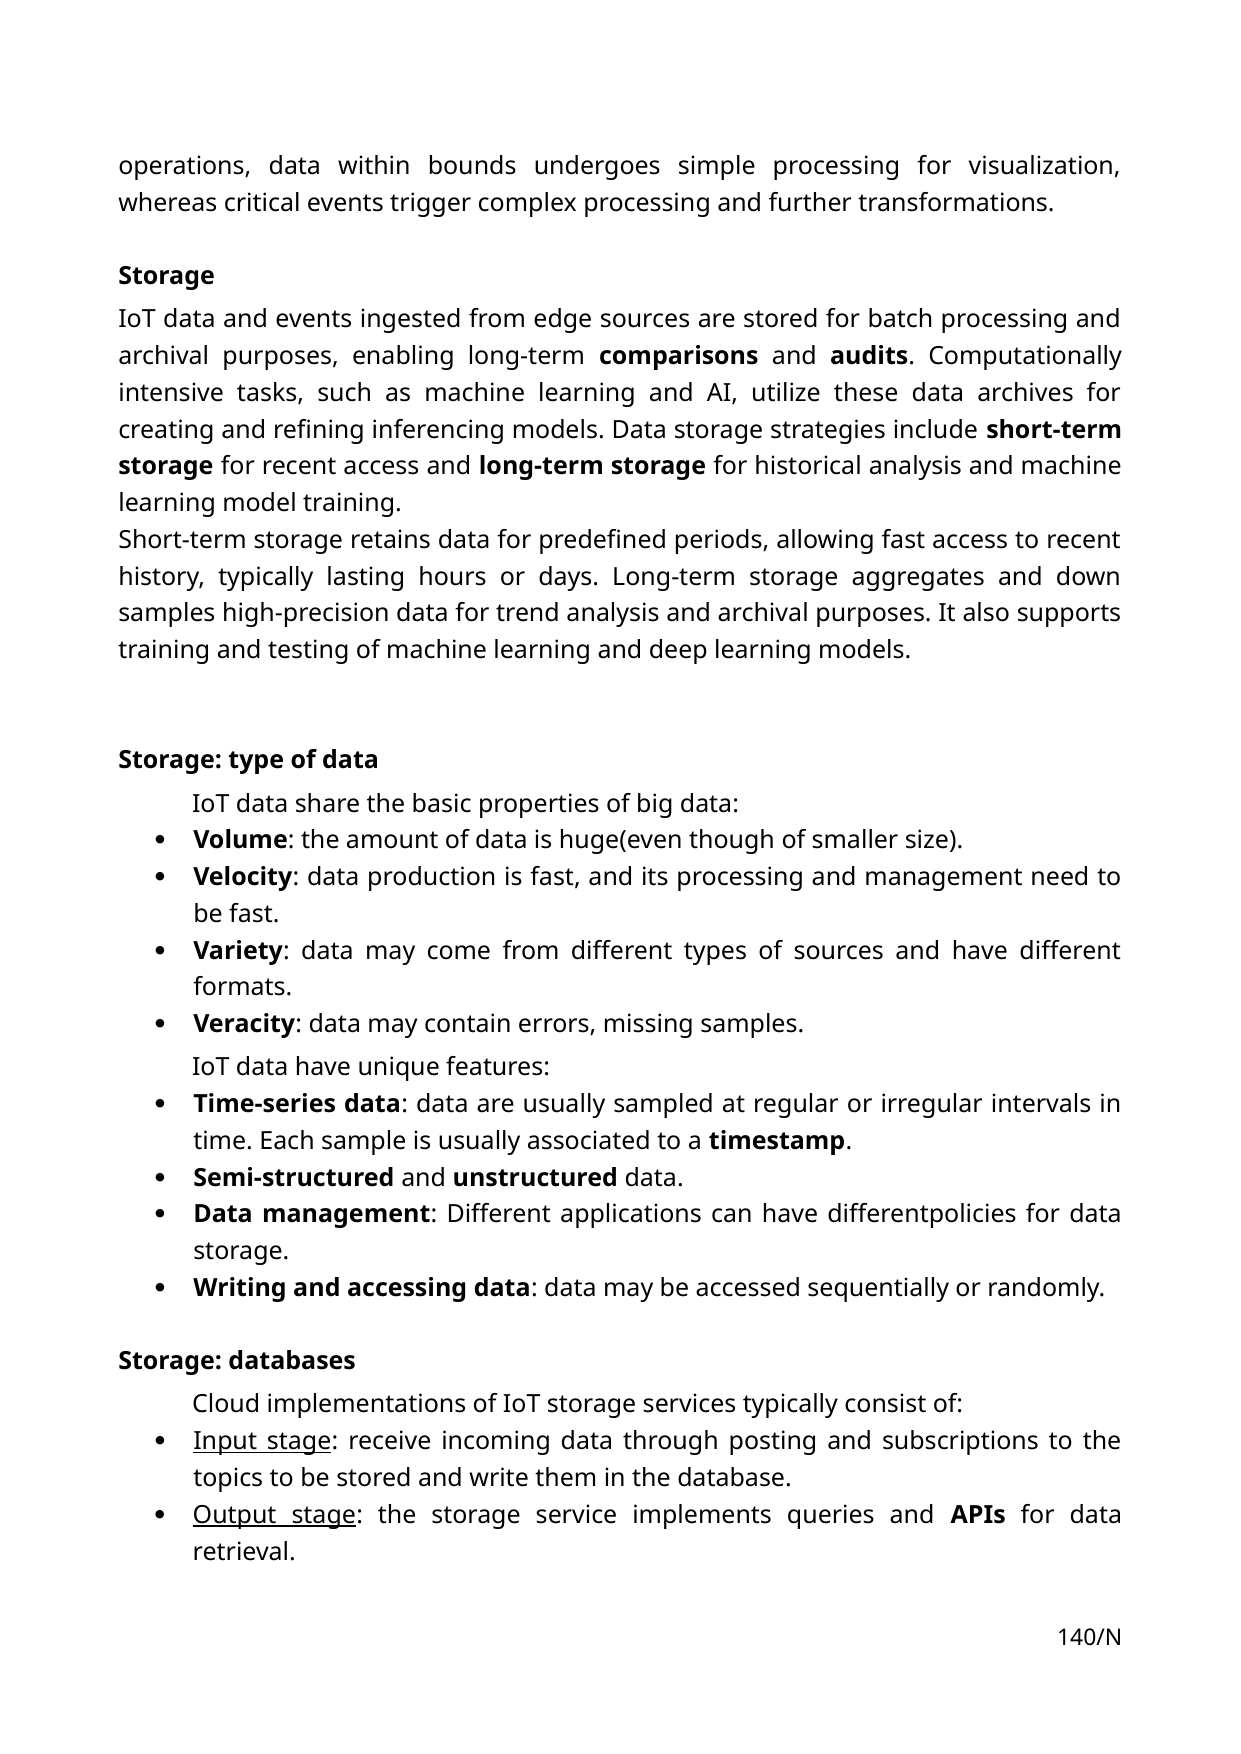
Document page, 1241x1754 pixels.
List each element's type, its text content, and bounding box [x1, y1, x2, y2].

text Short-term storage retains data for predefined periods, allowing fast access to recent history, typically lasting hours or days. Long-term storage aggregates and down samples high-precision data for trend analysis and archival purposes. It also supports training and testing of machine learning and deep learning models. [118, 522, 1122, 666]
list Volume: the amount of data is huge(even though of smaller size). [156, 822, 1122, 856]
list Velocity: data production is fast, and its processing and management need to be fast. [156, 859, 1122, 929]
list Variety: data may come from different types of sources and have different formats. [156, 932, 1122, 1003]
list Time-series data: data are usually sampled at regular or irregular intervals in time. Each sample is usually associated to a timestamp. [156, 1086, 1122, 1156]
text Storage: databases [118, 1343, 1122, 1377]
list Output stage: the storage service implements queries and APIs for data retrieval. [155, 1496, 1122, 1567]
list Data management: Different applications can have differentpolicies for data storage. [156, 1196, 1122, 1267]
text Storage [118, 258, 1122, 292]
list Writing and accessing data: data may be accessed sequentially or randomly. [156, 1269, 1122, 1303]
list Input stage: receive incoming data through posting and subscriptions to the topics to be stored and write them in the database. [156, 1423, 1122, 1494]
list IoT data have unique features: [118, 1049, 1122, 1083]
text IoT data and events ingested from edge sources are stored for batch processing and archival purposes, enabling long-term comparisons and audits. Computationally intensive tasks, such as machine learning and AI, utilize these data archives for creating and refining inferencing models. Data storage strategies include short-term storage for recent access and long-term storage for historical analysis and machine learning model training. [118, 301, 1122, 519]
list Veracity: data may contain errors, missing samples. [156, 1006, 1122, 1040]
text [118, 148, 1122, 218]
list Cloud implementations of IoT storage services typically consist of: [118, 1386, 1122, 1420]
list Semi-structured and unstructured data. [156, 1159, 1122, 1193]
list IoT data share the basic properties of big data: [118, 785, 1122, 819]
text Storage: type of data [118, 742, 1122, 776]
